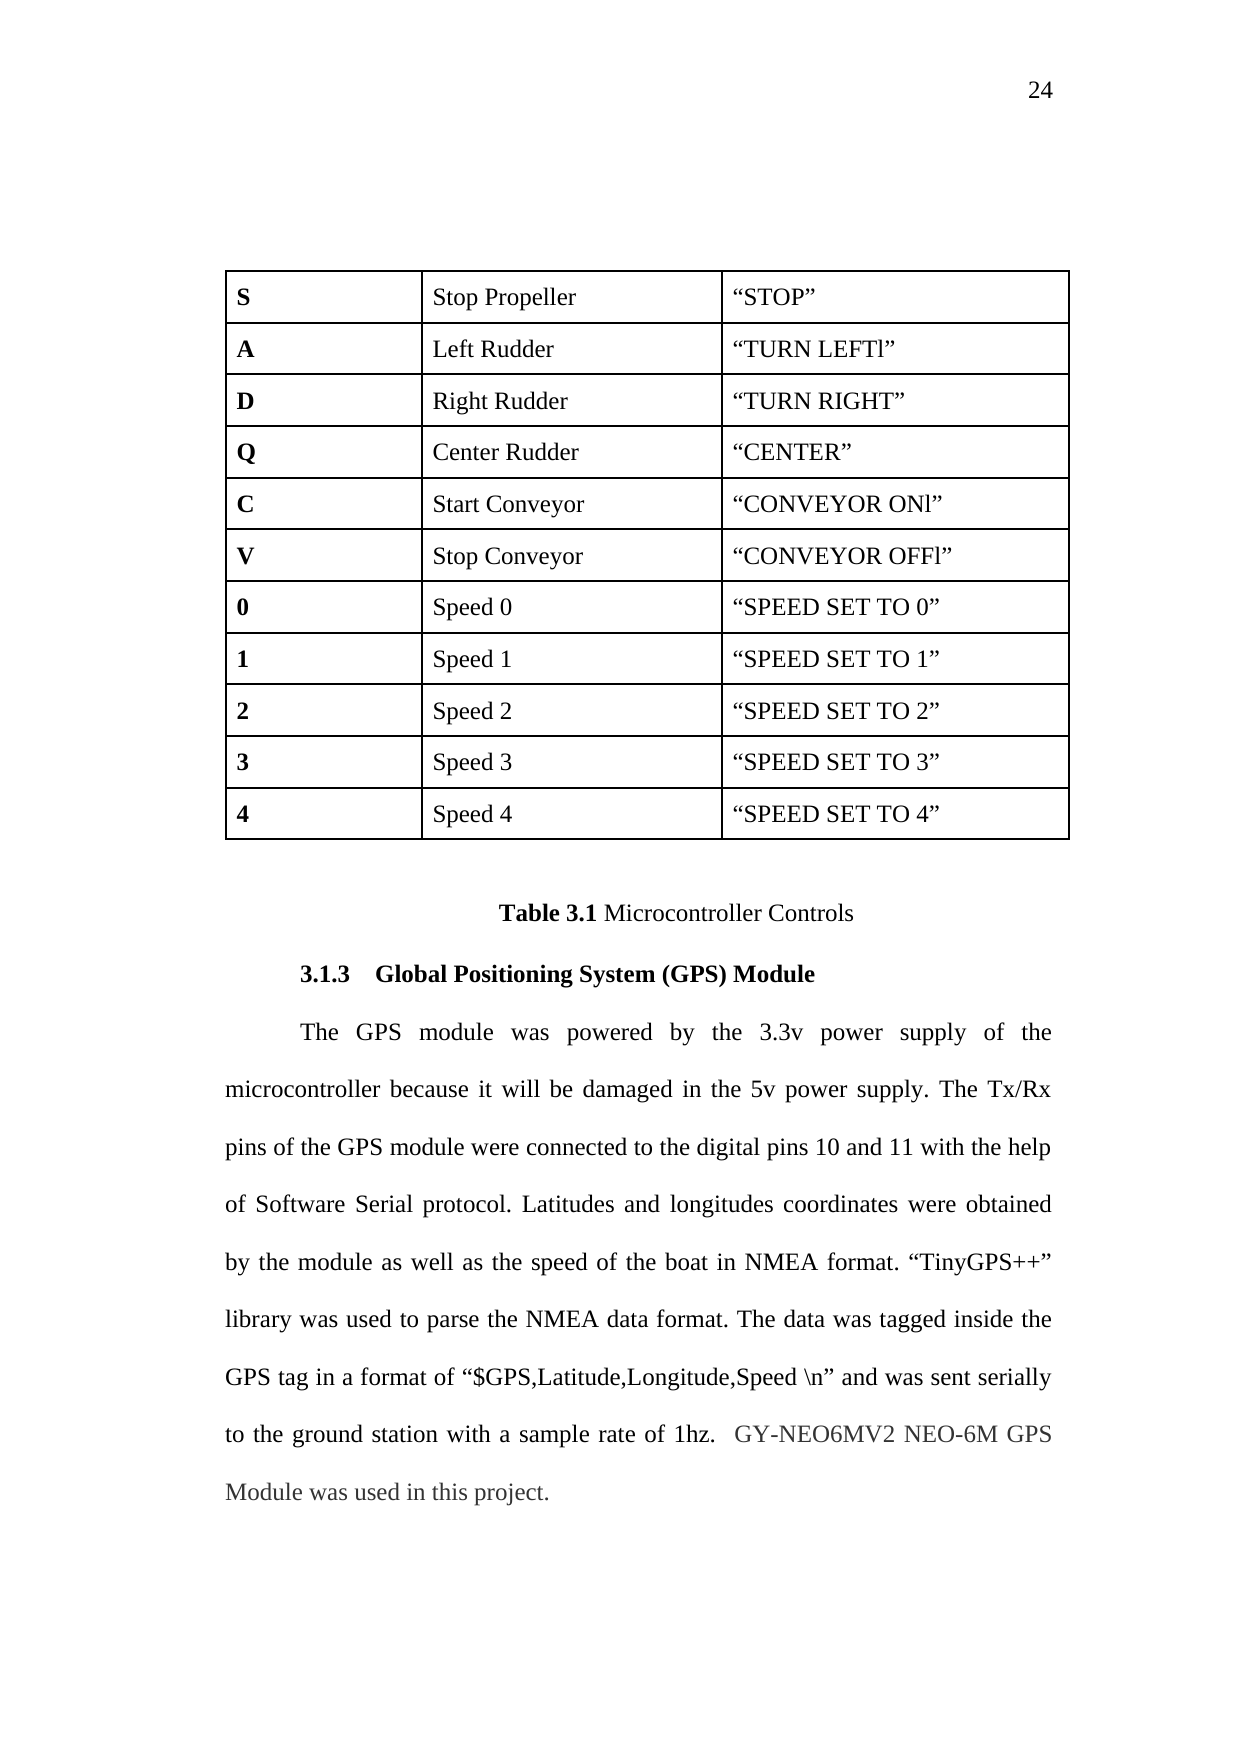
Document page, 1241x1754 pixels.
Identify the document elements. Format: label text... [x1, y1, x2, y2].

table_cell Speed 3 [423, 737, 721, 787]
table_cell Left Rudder [423, 324, 721, 373]
table_cell “SPEED SET TO 2” [723, 685, 1068, 735]
table_cell C [227, 479, 421, 528]
table_cell 4 [227, 789, 421, 838]
table_cell 3 [227, 737, 421, 787]
table_cell Speed 0 [423, 582, 721, 632]
table_cell Center Rudder [423, 427, 721, 477]
table_cell “SPEED SET TO 0” [723, 582, 1068, 632]
table_cell Stop Conveyor [423, 530, 721, 580]
table_cell Speed 2 [423, 685, 721, 735]
table_cell “CENTER” [723, 427, 1068, 477]
text The GPS module was powered by the 3.3v power supply of the microcontroller because it will be damaged in the 5v power supply. The Tx/Rx pins of the GPS module were connected to the digital pins 10 and 11 with the help of Software Serial protocol. Latitudes and longitudes coordinates were obtained by the module as well as the speed of the boat in NMEA format. “TinyGPS++” library was used to parse the NMEA data format. The data was tagged inside the GPS tag in a format of “$GPS,Latitude,Longitude,Speed \n” and was sent serially to the ground station with a sample rate of 1hz. GY-NEO6MV2 NEO-6M GPS Module was used in this project. [225, 1017, 1053, 1506]
table_cell V [227, 530, 421, 580]
table_cell S [227, 272, 421, 322]
table_cell 0 [227, 582, 421, 632]
table_cell “SPEED SET TO 3” [723, 737, 1068, 787]
table_cell Start Conveyor [423, 479, 721, 528]
table_cell Speed 1 [423, 634, 721, 683]
table_cell “CONVEYOR OFFl” [723, 530, 1068, 580]
table_cell “TURN RIGHT” [723, 375, 1068, 425]
table_cell Stop Propeller [423, 272, 721, 322]
table_cell 2 [227, 685, 421, 735]
table_cell “TURN LEFTl” [723, 324, 1068, 373]
subtitle Global Positioning System (GPS) Module [300, 959, 1053, 988]
table_cell Speed 4 [423, 789, 721, 838]
table_cell “SPEED SET TO 4” [723, 789, 1068, 838]
table_cell “SPEED SET TO 1” [723, 634, 1068, 683]
table_cell “STOP” [723, 272, 1068, 322]
table_cell A [227, 324, 421, 373]
table_cell Q [227, 427, 421, 477]
table_cell Right Rudder [423, 375, 721, 425]
table_cell “CONVEYOR ONl” [723, 479, 1068, 528]
table_cell 1 [227, 634, 421, 683]
text Table 3.1 Microcontroller Controls [225, 898, 1053, 927]
table_cell D [227, 375, 421, 425]
